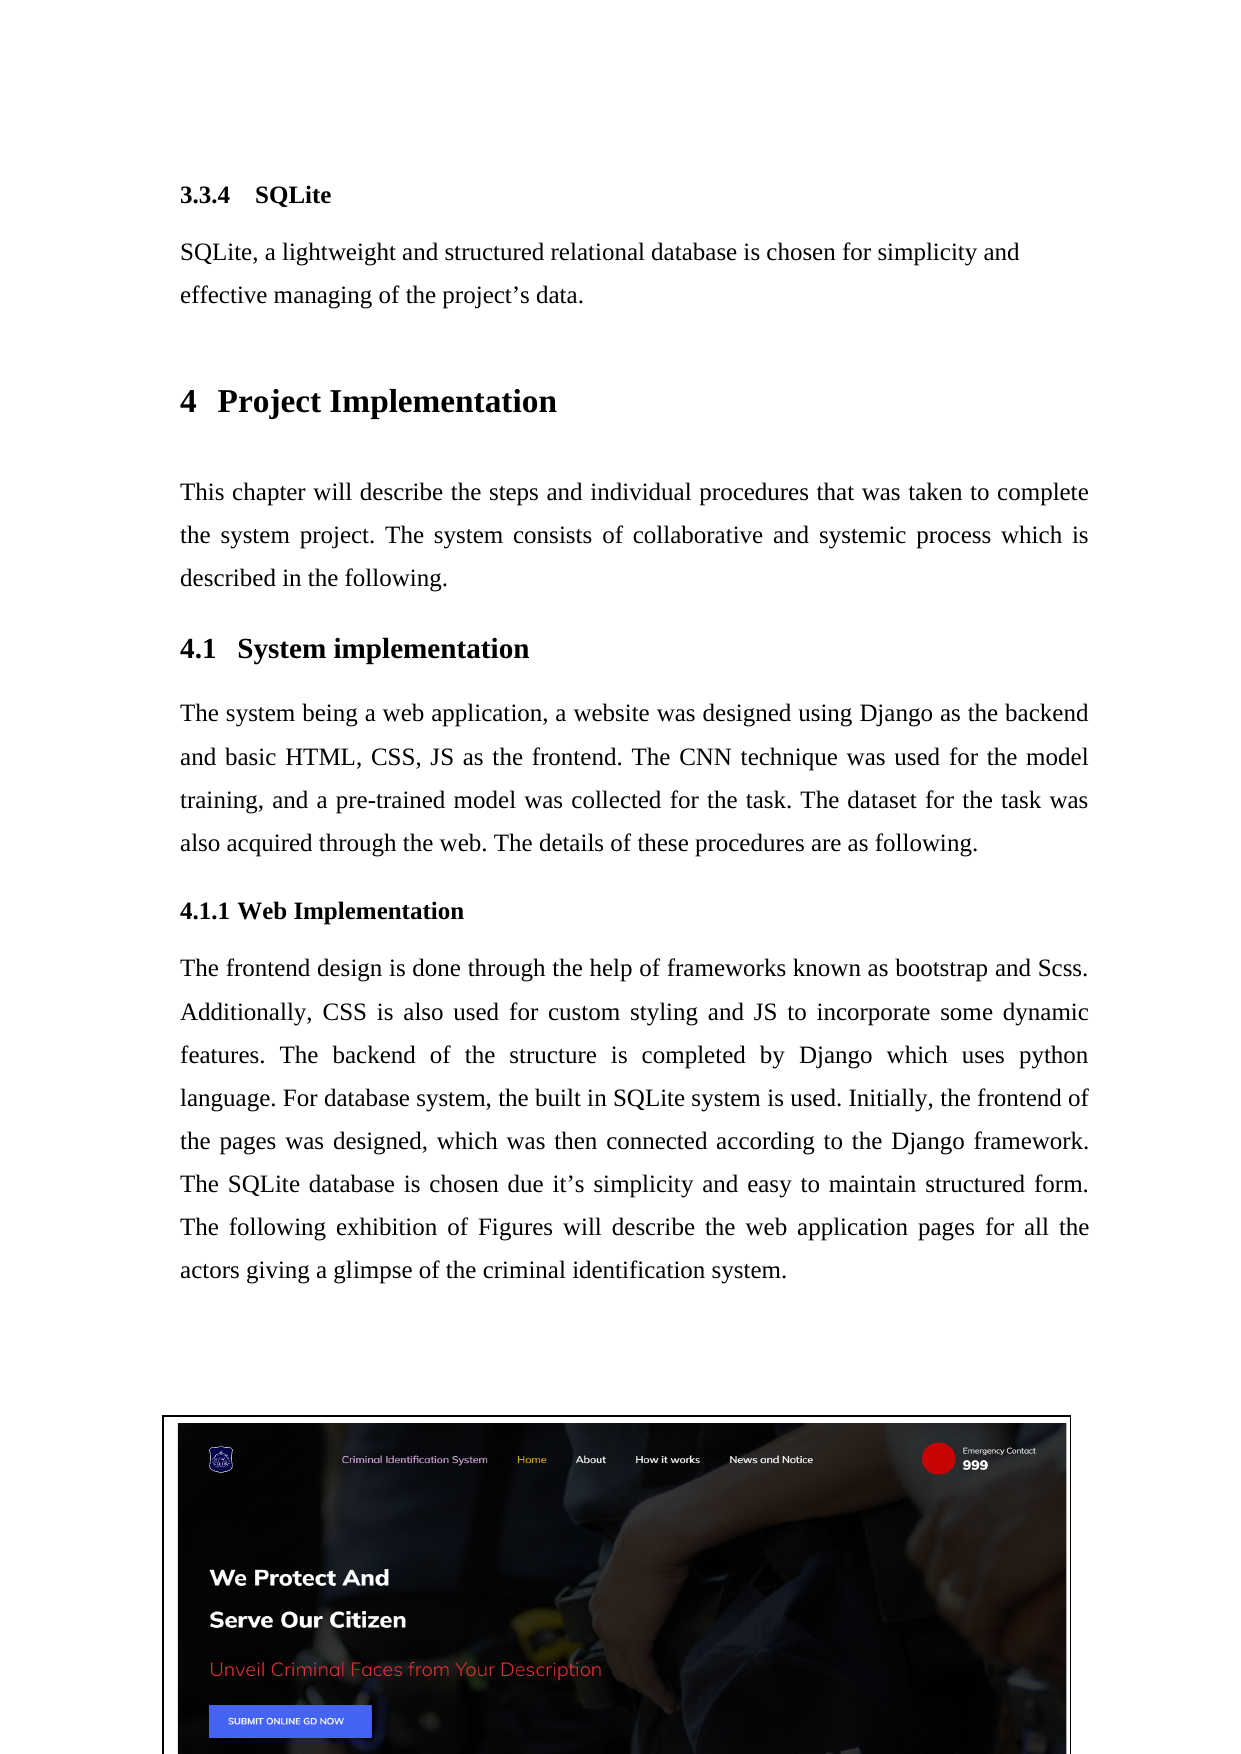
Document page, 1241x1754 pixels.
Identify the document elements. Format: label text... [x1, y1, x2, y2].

text This chapter will describe the steps and individual procedures that was taken to complete the system project. The system consists of collaborative and systemic process which is described in the following. [180, 477, 1090, 592]
list SQLite [180, 180, 1090, 209]
text Web Implementation [180, 896, 1090, 925]
list SQLite, a lightweight and structured relational database is chosen for simplicity and effective managing of the project’s data. [180, 237, 1090, 309]
list The frontend design is done through the help of frameworks known as bootstrap and Scss. Additionally, CSS is also used for custom styling and JS to incorporate some dynamic features. The backend of the structure is completed by Django which uses python language. For database system, the built in SQLite system is used. Initially, the frontend of the pages was designed, which was then connected according to the Django framework. The SQLite database is chosen due it’s simplicity and easy to maintain structured form. The following exhibition of Figures will describe the web application pages for all the actors giving a glimpse of the criminal identification system. [180, 953, 1090, 1284]
text The system being a web application, a website was designed using Django as the backend and basic HTML, CSS, JS as the frontend. The CNN technique was used for the model training, and a pre-trained model was collected for the task. The dataset for the task was also acquired through the web. The details of these procedures are as following. [180, 698, 1090, 857]
picture [177, 1423, 1067, 1754]
text Project Implementation [180, 381, 1090, 419]
text System implementation [180, 631, 1090, 665]
